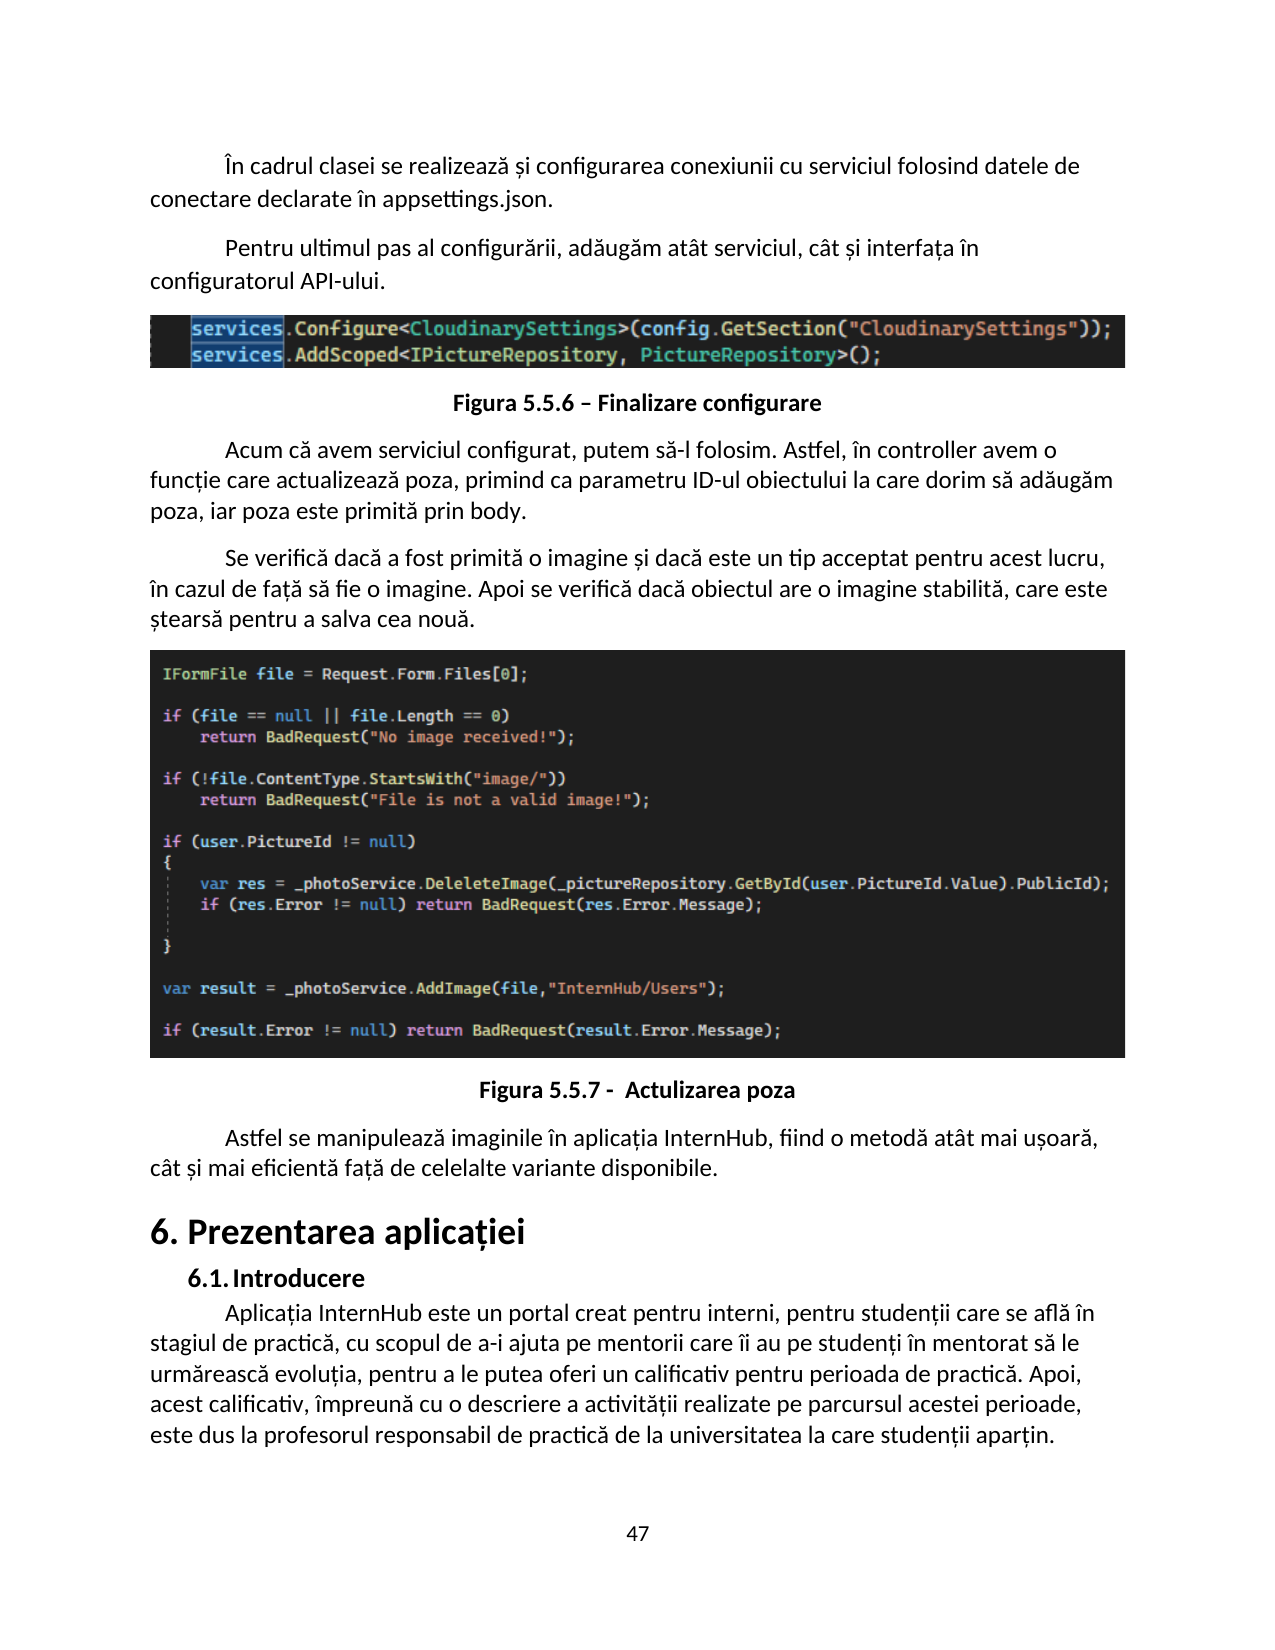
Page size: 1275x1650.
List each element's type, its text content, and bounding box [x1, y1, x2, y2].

picture [150, 315, 1125, 368]
text Se verifică dacă a fost primită o imagine și dacă este un tip acceptat pentru acest lucru, în cazul de față să fie o imagine. Apoi se verifică dacă obiectul are o imagine stabilită, care este ștearsă pentru a salva cea nouă. [150, 542, 1125, 634]
text În cadrul clasei se realizează și configurarea conexiunii cu serviciul folosind datele de conectare declarate în appsettings.json. [150, 150, 1125, 213]
text Figura 5.5.6 – Finalizare configurare [150, 387, 1125, 417]
text Pentru ultimul pas al configurării, adăugăm atât serviciul, cât și interfața în configuratorul API-ului. [150, 232, 1125, 296]
text Figura 5.5.7 - Actulizarea poza [150, 1074, 1125, 1105]
subtitle Prezentarea aplicației [150, 1208, 1125, 1253]
text Acum că avem serviciul configurat, putem să-l folosim. Astfel, în controller avem o funcție care actualizează poza, primind ca parametru ID-ul obiectului la care dorim să adăugăm poza, iar poza este primită prin body. [150, 434, 1125, 526]
text Astfel se manipulează imaginile în aplicația InternHub, fiind o metodă atât mai ușoară, cât și mai eficientă față de celelalte variante disponibile. [150, 1122, 1125, 1183]
text Aplicația InternHub este un portal creat pentru interni, pentru studenții care se află în stagiul de practică, cu scopul de a-i ajuta pe mentorii care îi au pe studenți în mentorat să le urmărească evoluția, pentru a le putea oferi un calificativ pentru perioada de practică. Apoi, acest calificativ, împreună cu o descriere a activității realizate pe parcursul acestei perioade, este dus la profesorul responsabil de practică de la universitatea la care studenții aparțin. [150, 1297, 1125, 1449]
picture [150, 650, 1125, 1058]
subtitle Introducere [187, 1261, 1125, 1294]
